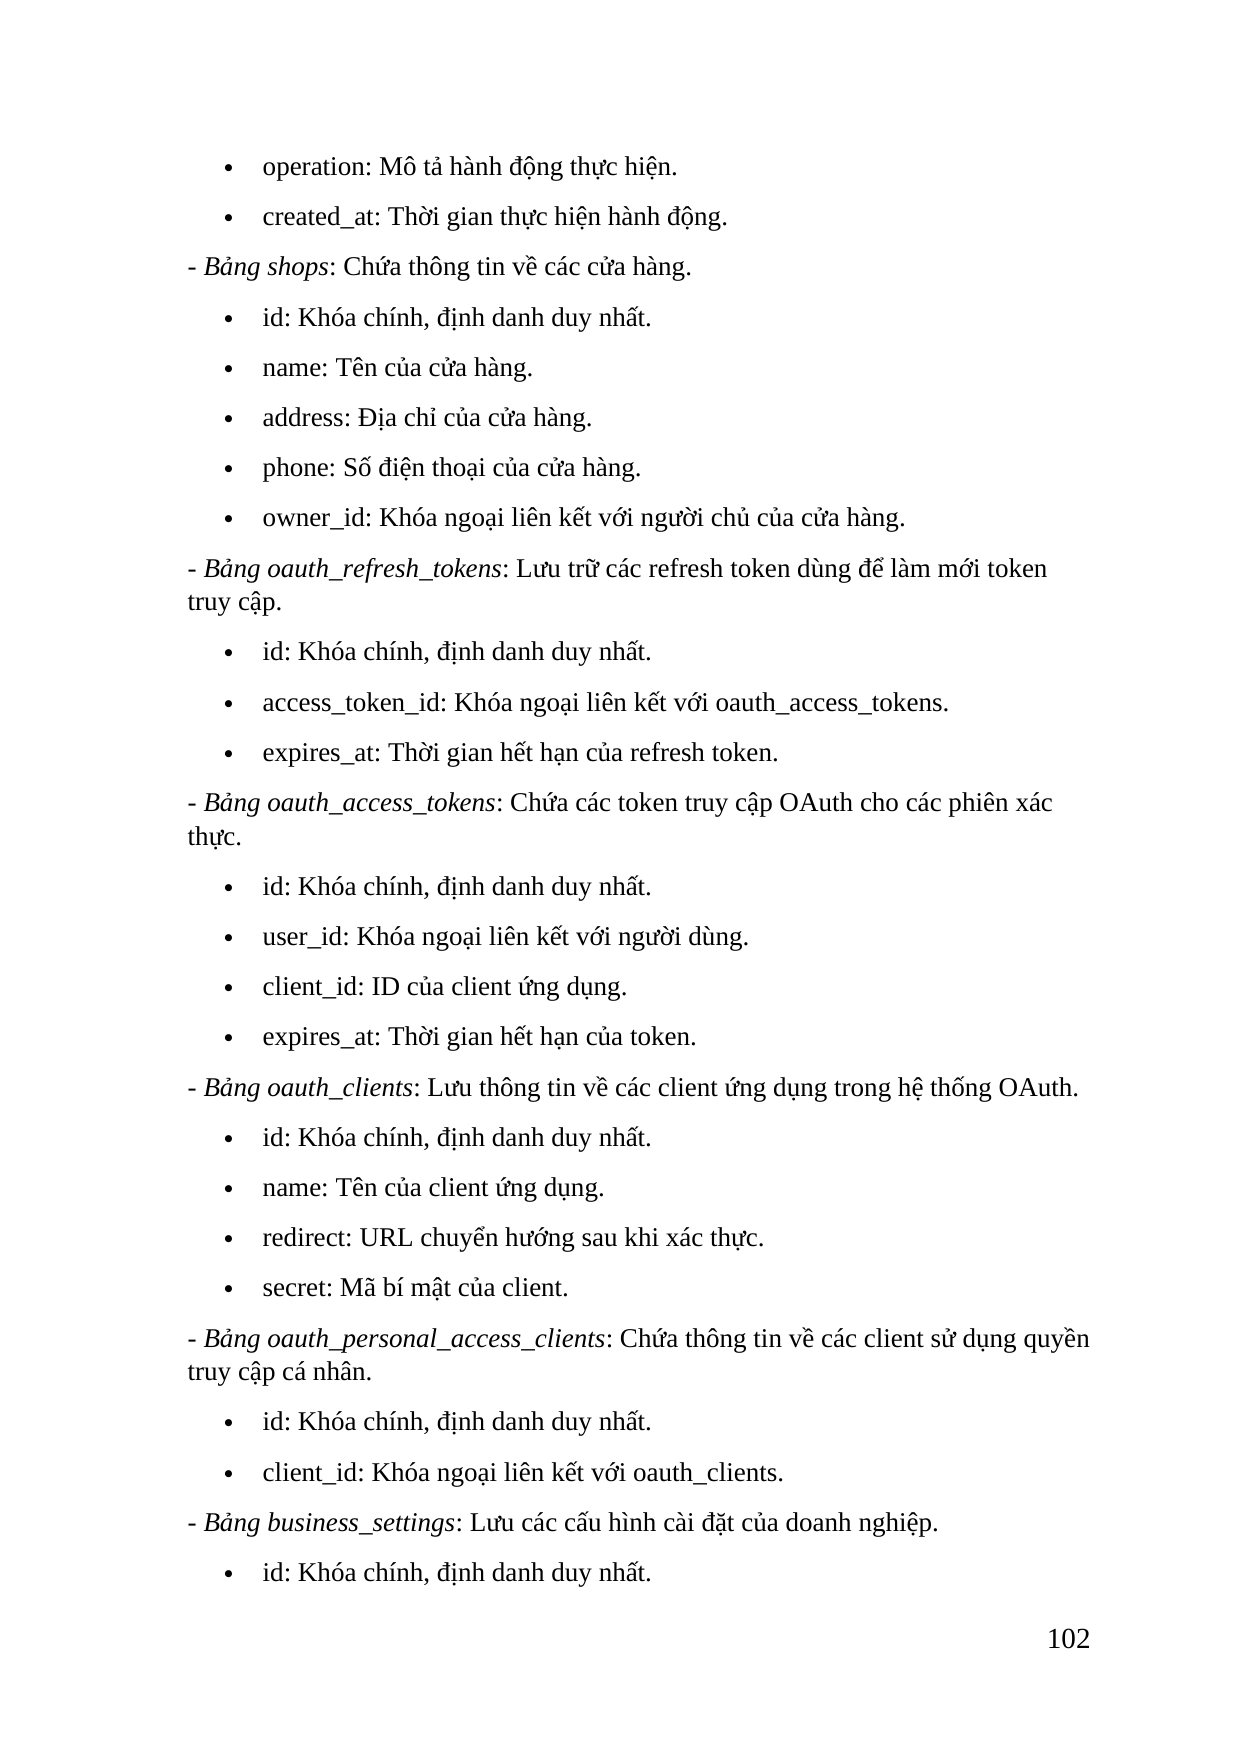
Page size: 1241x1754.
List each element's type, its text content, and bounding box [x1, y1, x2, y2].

text - Bảng oauth_access_tokens: Chứa các token truy cập OAuth cho các phiên xác thực. [187, 786, 1090, 851]
list id: Khóa chính, định danh duy nhất. [225, 870, 1090, 901]
list id: Khóa chính, định danh duy nhất. [225, 1556, 1090, 1587]
list redirect: URL chuyển hướng sau khi xác thực. [225, 1221, 1090, 1252]
text - Bảng shops: Chứa thông tin về các cửa hàng. [187, 250, 1090, 282]
list client_id: Khóa ngoại liên kết với oauth_clients. [225, 1456, 1090, 1487]
list name: Tên của cửa hàng. [225, 351, 1090, 382]
list id: Khóa chính, định danh duy nhất. [225, 301, 1090, 332]
text - Bảng oauth_personal_access_clients: Chứa thông tin về các client sử dụng quyền truy cập cá nhân. [187, 1322, 1090, 1386]
list owner_id: Khóa ngoại liên kết với người chủ của cửa hàng. [225, 501, 1090, 533]
list expires_at: Thời gian hết hạn của refresh token. [225, 736, 1090, 767]
list secret: Mã bí mật của client. [225, 1271, 1090, 1303]
list id: Khóa chính, định danh duy nhất. [225, 1121, 1090, 1152]
text - Bảng oauth_clients: Lưu thông tin về các client ứng dụng trong hệ thống OAuth. [187, 1071, 1090, 1102]
list user_id: Khóa ngoại liên kết với người dùng. [225, 920, 1090, 951]
text - Bảng oauth_refresh_tokens: Lưu trữ các refresh token dùng để làm mới token truy cập. [187, 552, 1090, 616]
list id: Khóa chính, định danh duy nhất. [225, 1405, 1090, 1437]
list id: Khóa chính, định danh duy nhất. [225, 635, 1090, 667]
list client_id: ID của client ứng dụng. [225, 970, 1090, 1001]
list access_token_id: Khóa ngoại liên kết với oauth_access_tokens. [225, 686, 1090, 717]
list name: Tên của client ứng dụng. [225, 1171, 1090, 1202]
list address: Địa chỉ của cửa hàng. [225, 401, 1090, 432]
list created_at: Thời gian thực hiện hành động. [225, 200, 1090, 231]
text - Bảng business_settings: Lưu các cấu hình cài đặt của doanh nghiệp. [187, 1506, 1090, 1537]
list operation: Mô tả hành động thực hiện. [225, 150, 1090, 181]
list phone: Số điện thoại của cửa hàng. [225, 451, 1090, 482]
list expires_at: Thời gian hết hạn của token. [225, 1020, 1090, 1052]
